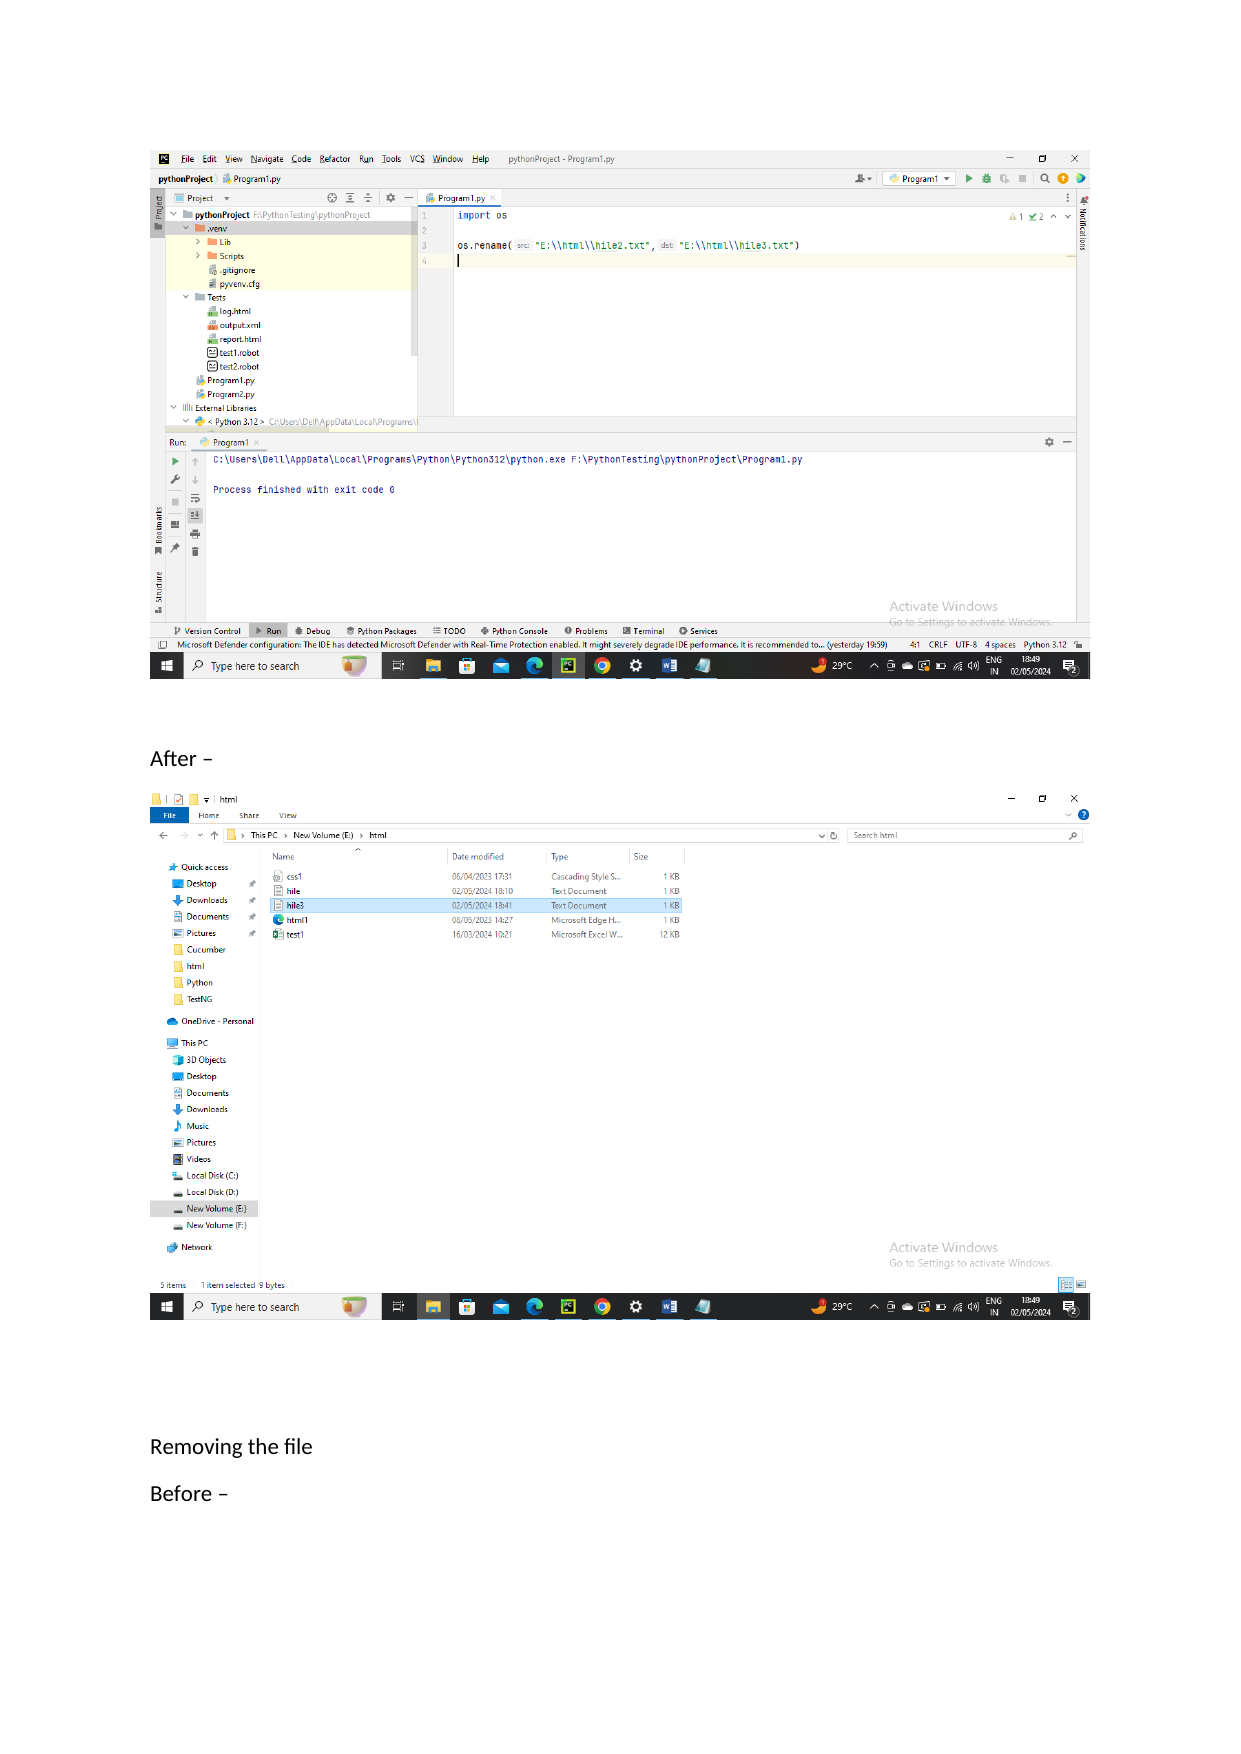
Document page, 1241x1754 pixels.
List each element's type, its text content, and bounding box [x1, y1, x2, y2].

picture [150, 150, 1091, 679]
text Before – [150, 1479, 1090, 1507]
text Removing the file [150, 1432, 1090, 1461]
picture [150, 791, 1091, 1320]
text After – [150, 744, 1090, 772]
